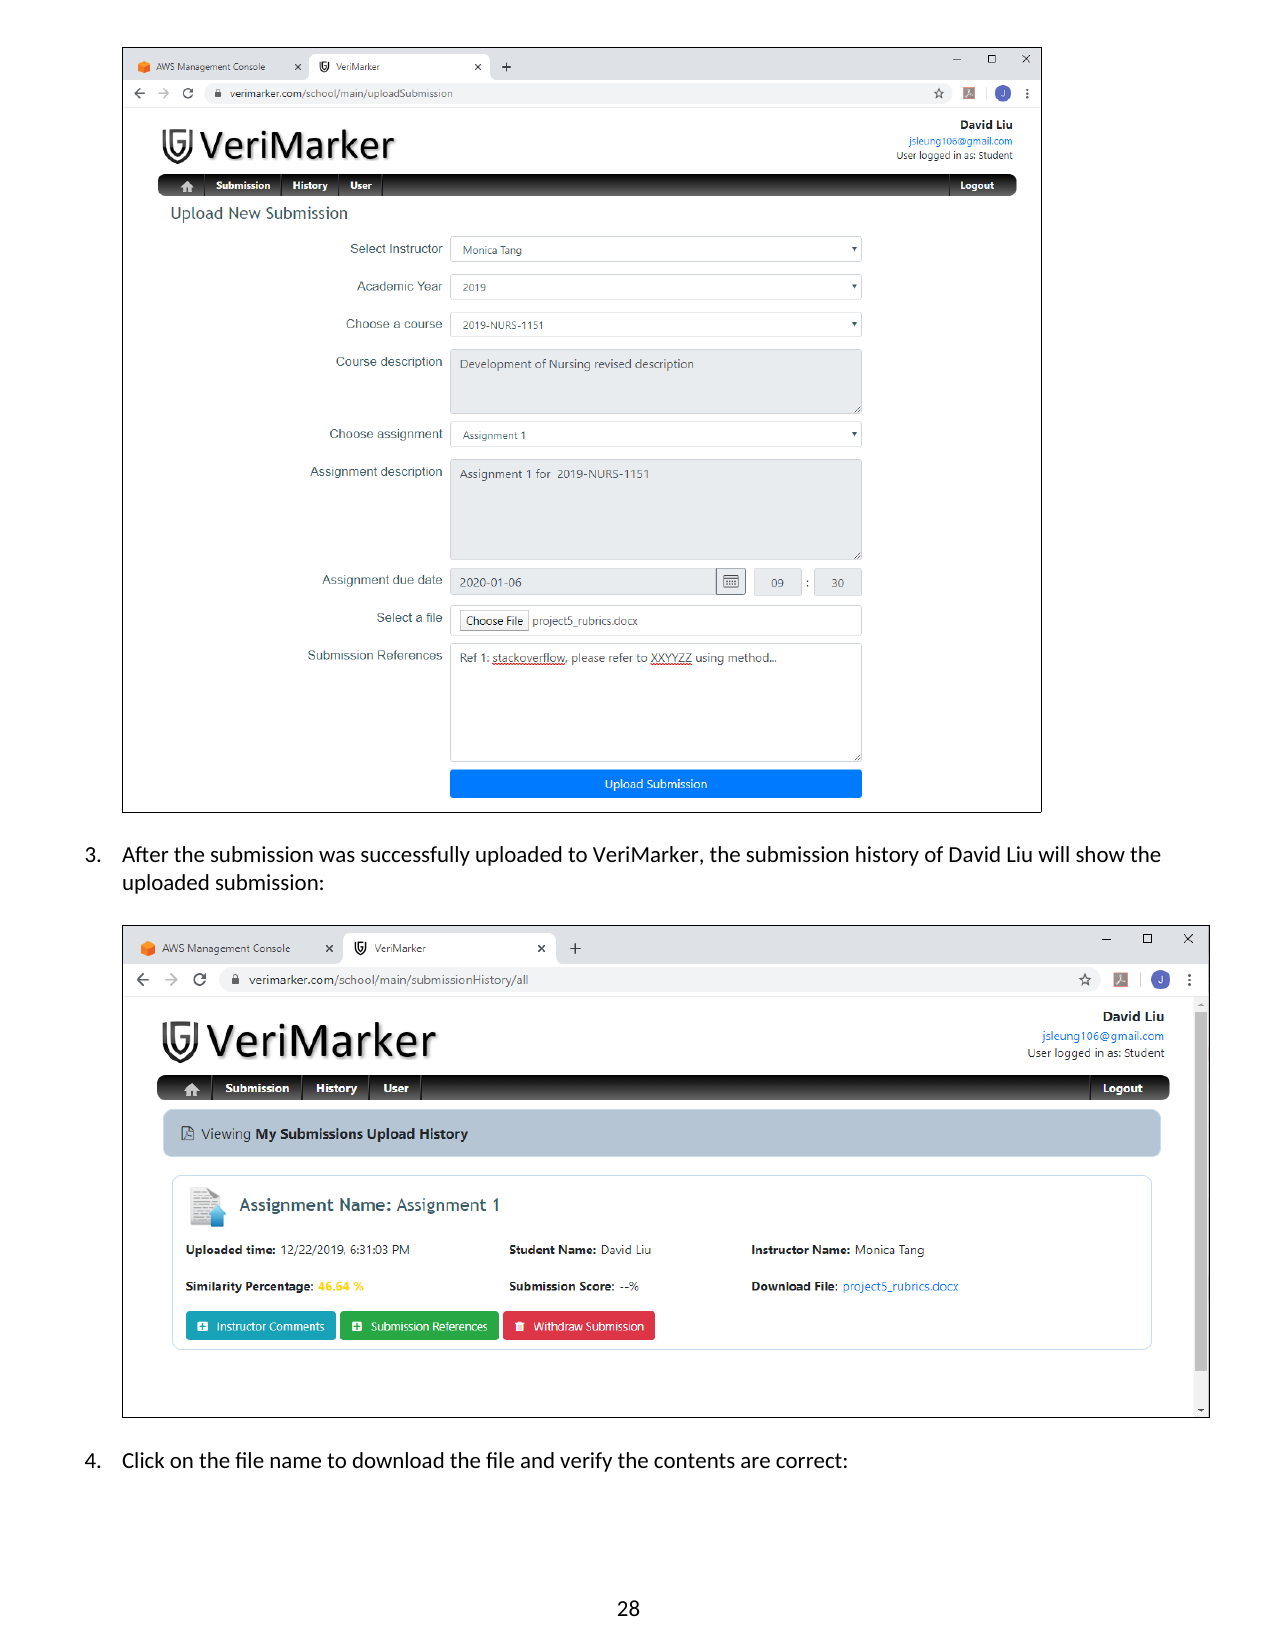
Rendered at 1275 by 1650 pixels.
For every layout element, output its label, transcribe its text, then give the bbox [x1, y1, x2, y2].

picture [123, 48, 1041, 812]
picture [123, 926, 1209, 1417]
list Click on the file name to download the file and verify the contents are correct: [84, 1446, 1172, 1474]
list After the submission was successfully uploaded to VeriMarker, the submission history of David Liu will show the uploaded submission: [84, 841, 1172, 897]
